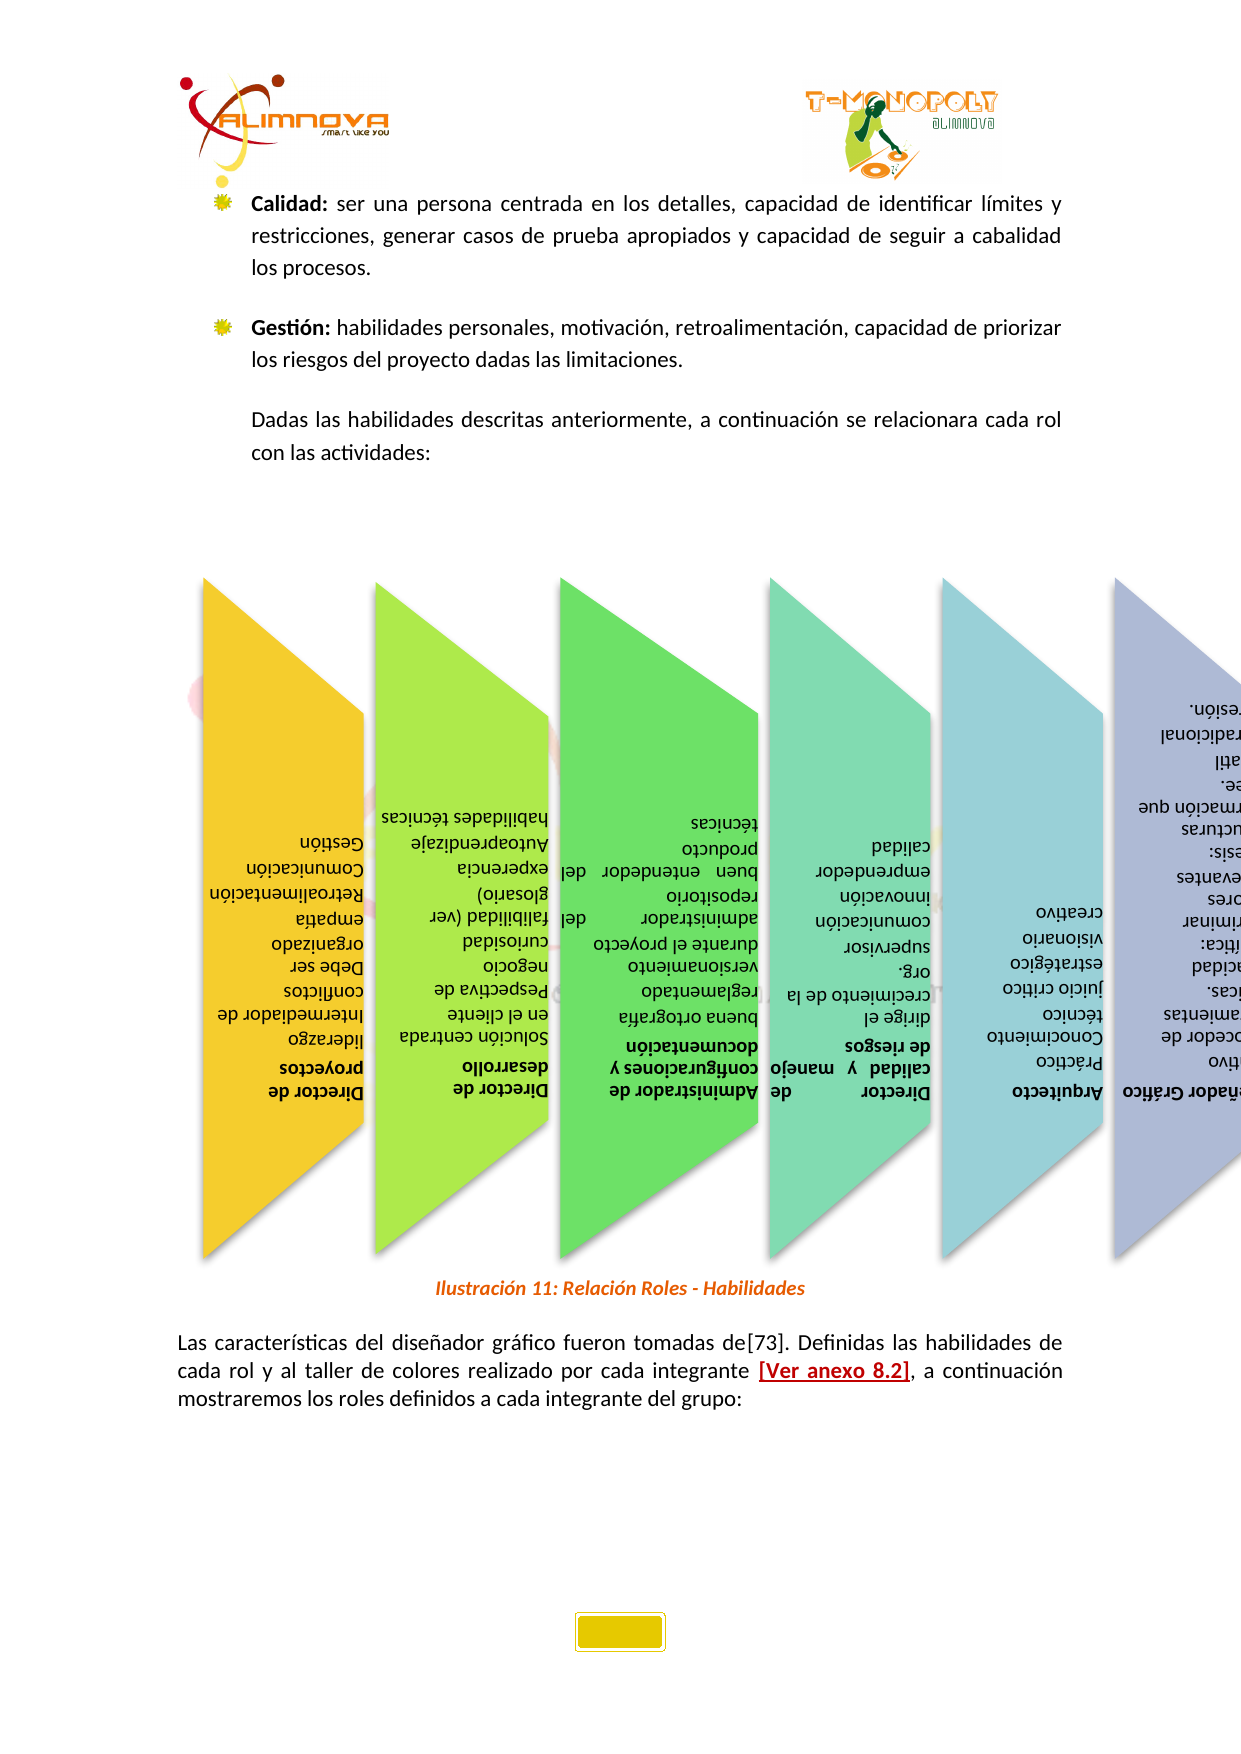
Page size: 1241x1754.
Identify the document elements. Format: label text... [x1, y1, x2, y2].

list Calidad: ser una persona centrada en los detalles, capacidad de identificar límites y restricciones, generar casos de prueba apropiados y capacidad de seguir a cabalidad los procesos. [213, 189, 1063, 281]
picture [214, 319, 232, 336]
text Ilustración 11: Relación Roles - Habilidades [177, 554, 1063, 1300]
picture [177, 73, 389, 189]
list Dadas las habilidades descritas anteriormente, a continuación se relacionara cada rol con las actividades: [251, 406, 1063, 466]
picture [214, 194, 232, 211]
picture [802, 79, 1002, 184]
text Las características del diseñador gráfico fueron tomadas de[73]. Definidas las habilidades de cada rol y al taller de colores realizado por cada integrante [Ver anexo 8.2], a continuación mostraremos los roles definidos a cada integrante del grupo: [177, 1328, 1063, 1412]
text Ilustración 80 : Grafica de todas las posibles opciones de Reportes y Análisis de RiskyProject [936, 583, 1063, 1264]
list Gestión: habilidades personales, motivación, retroalimentación, capacidad de priorizar los riesgos del proyecto dadas las limitaciones. [213, 313, 1063, 373]
